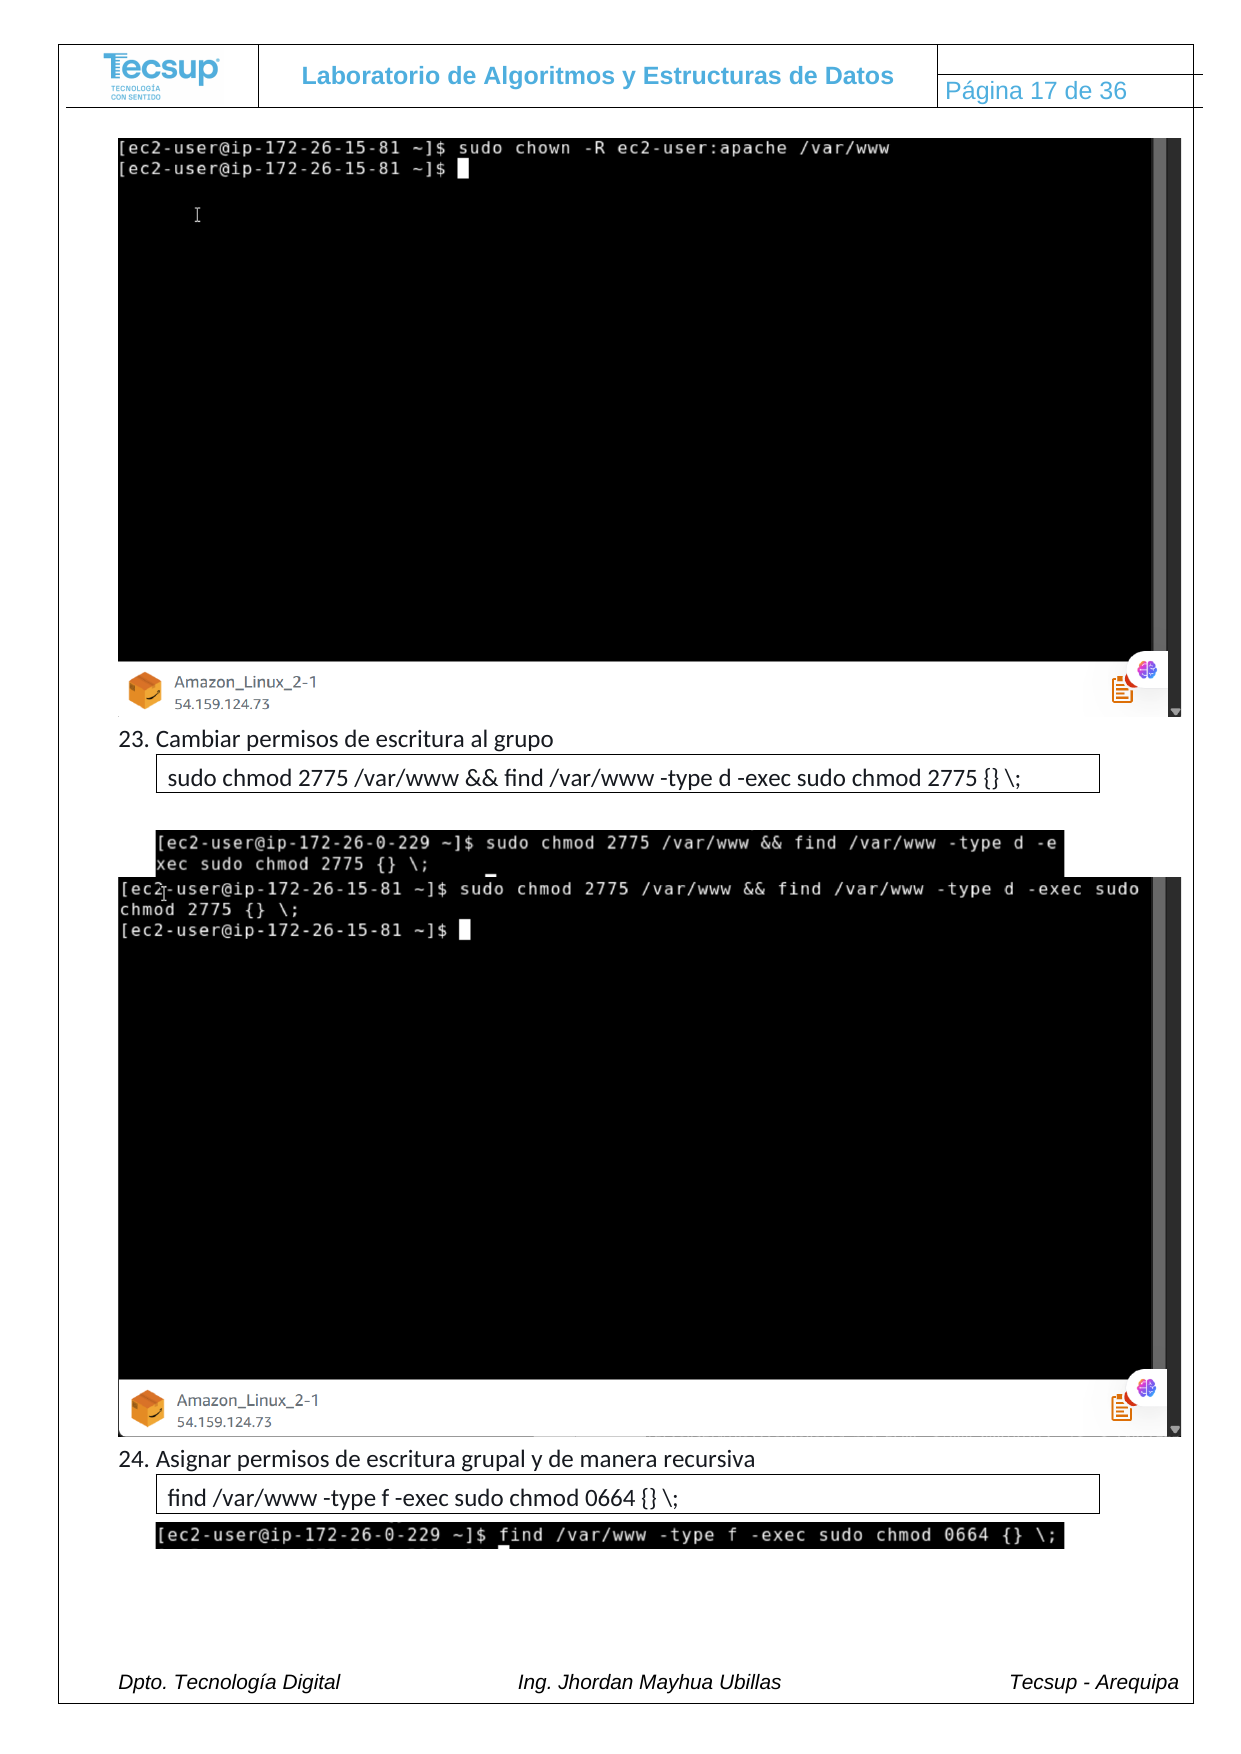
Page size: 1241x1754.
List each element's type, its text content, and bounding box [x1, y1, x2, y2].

picture [100, 47, 225, 105]
picture [118, 138, 1182, 717]
list Asignar permisos de escritura grupal y de manera recursiva [118, 1437, 1181, 1474]
picture [155, 1522, 1065, 1549]
list Cambiar permisos de escritura al grupo [118, 717, 1181, 754]
table_header sudo chmod 2775 /var/www && find /var/www -type d -exec sudo chmod 2775 {} \; [157, 755, 1099, 792]
table_header find /var/www -type f -exec sudo chmod 0664 {} \; [157, 1475, 1099, 1512]
picture [118, 830, 1182, 1437]
